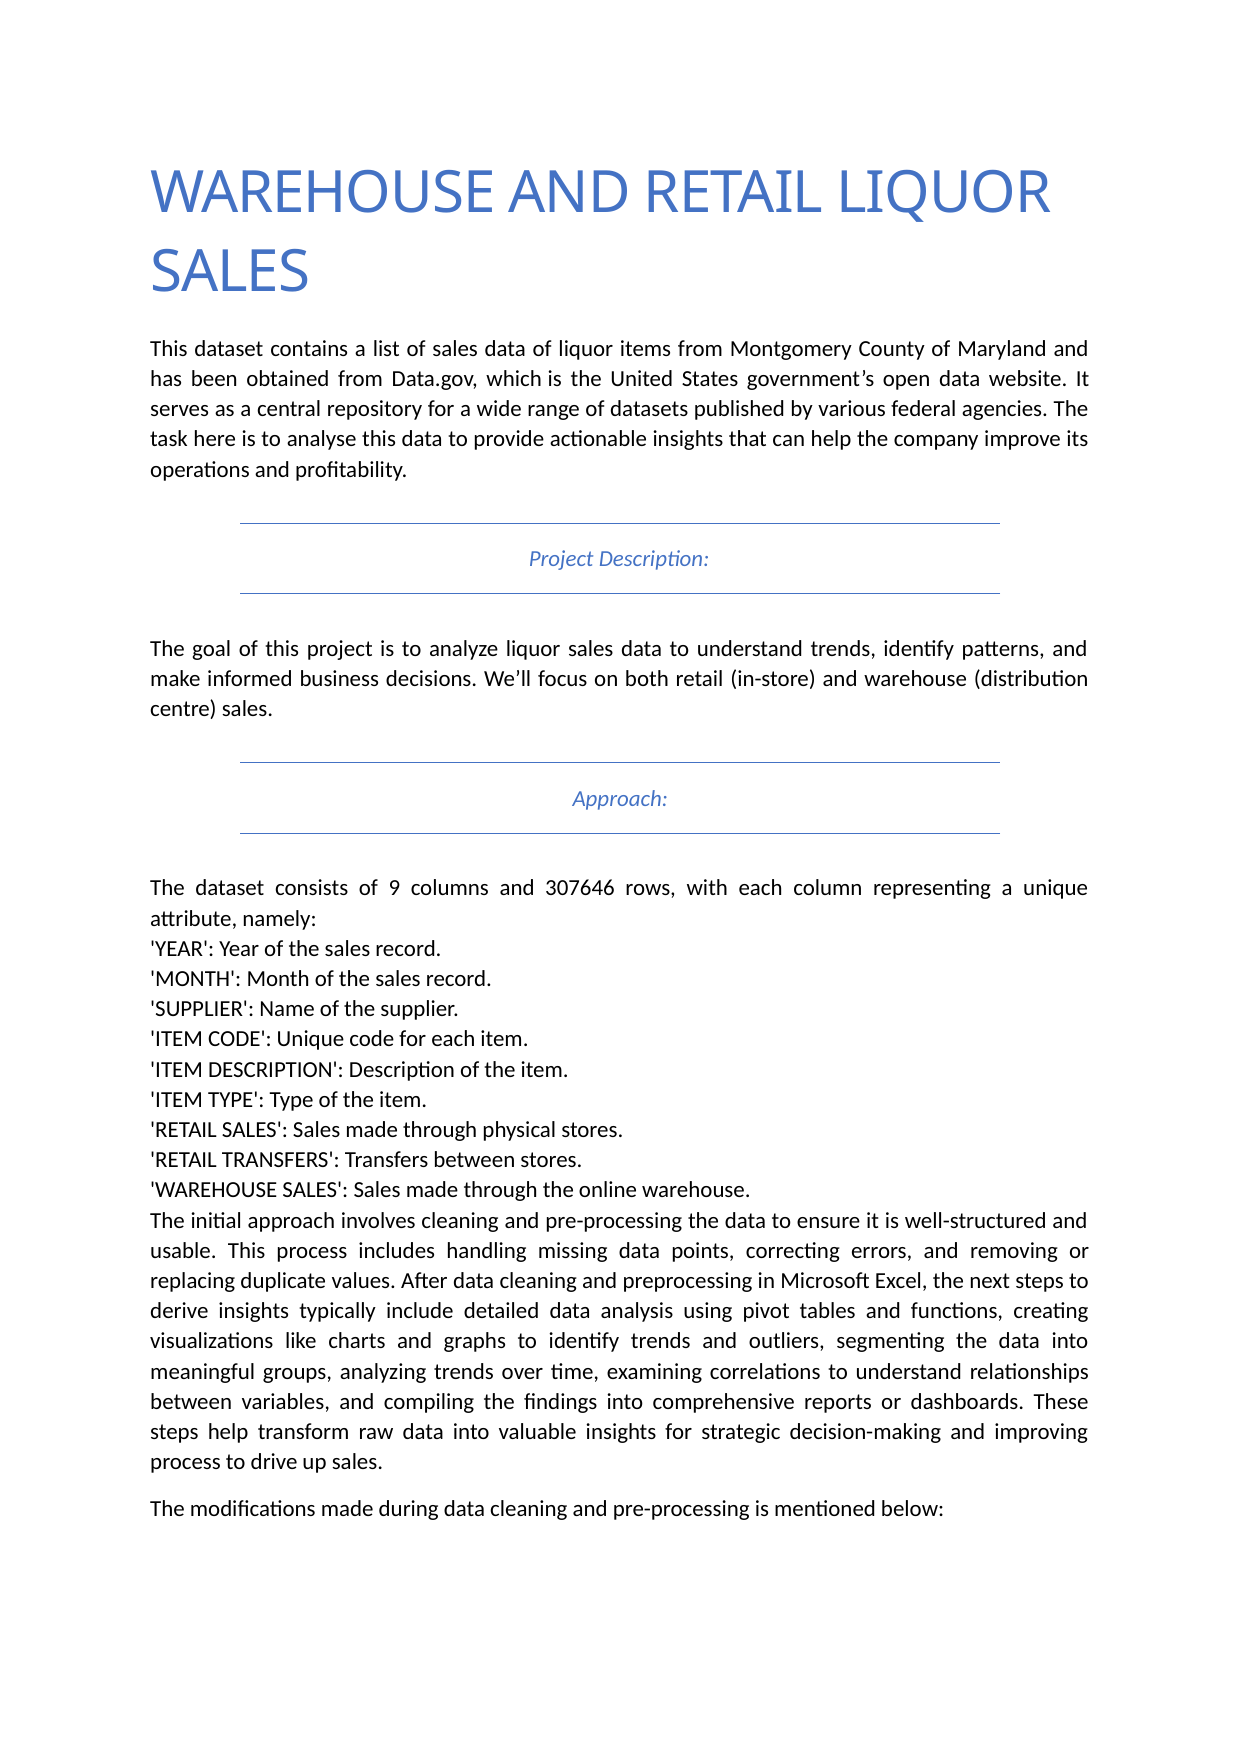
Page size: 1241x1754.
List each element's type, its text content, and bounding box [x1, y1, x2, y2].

title WAREHOUSE AND RETAIL LIQUOR SALES [150, 150, 1090, 309]
text The initial approach involves cleaning and pre-processing the data to ensure it is well-structured and usable. This process includes handling missing data points, correcting errors, and removing or replacing duplicate values. After data cleaning and preprocessing in Microsoft Excel, the next steps to derive insights typically include detailed data analysis using pivot tables and functions, creating visualizations like charts and graphs to identify trends and outliers, segmenting the data into meaningful groups, analyzing trends over time, examining correlations to understand relationships between variables, and compiling the findings into comprehensive reports or dashboards. These steps help transform raw data into valuable insights for strategic decision-making and improving process to drive up sales. [150, 1206, 1090, 1476]
text Project Description: [240, 524, 1000, 593]
text 'ITEM TYPE': Type of the item. [150, 1085, 1090, 1113]
text 'ITEM DESCRIPTION': Description of the item. [150, 1055, 1090, 1083]
text 'SUPPLIER': Name of the supplier. [150, 994, 1090, 1022]
text 'RETAIL SALES': Sales made through physical stores. [150, 1115, 1090, 1143]
text Approach: [240, 763, 1000, 833]
text 'MONTH': Month of the sales record. [150, 964, 1090, 992]
text 'RETAIL TRANSFERS': Transfers between stores. [150, 1145, 1090, 1173]
text This dataset contains a list of sales data of liquor items from Montgomery County of Maryland and has been obtained from Data.gov, which is the United States government’s open data website. It serves as a central repository for a wide range of datasets published by various federal agencies. The task here is to analyse this data to provide actionable insights that can help the company improve its operations and profitability. [150, 334, 1090, 483]
text 'ITEM CODE': Unique code for each item. [150, 1024, 1090, 1053]
text The goal of this project is to analyze liquor sales data to understand trends, identify patterns, and make informed business decisions. We’ll focus on both retail (in-store) and warehouse (distribution centre) sales. [150, 634, 1090, 722]
text 'YEAR': Year of the sales record. [150, 934, 1090, 962]
text The modifications made during data cleaning and pre-processing is mentioned below: [150, 1494, 1090, 1522]
text 'WAREHOUSE SALES': Sales made through the online warehouse. [150, 1176, 1090, 1204]
text The dataset consists of 9 columns and 307646 rows, with each column representing a unique attribute, namely: [150, 873, 1090, 932]
